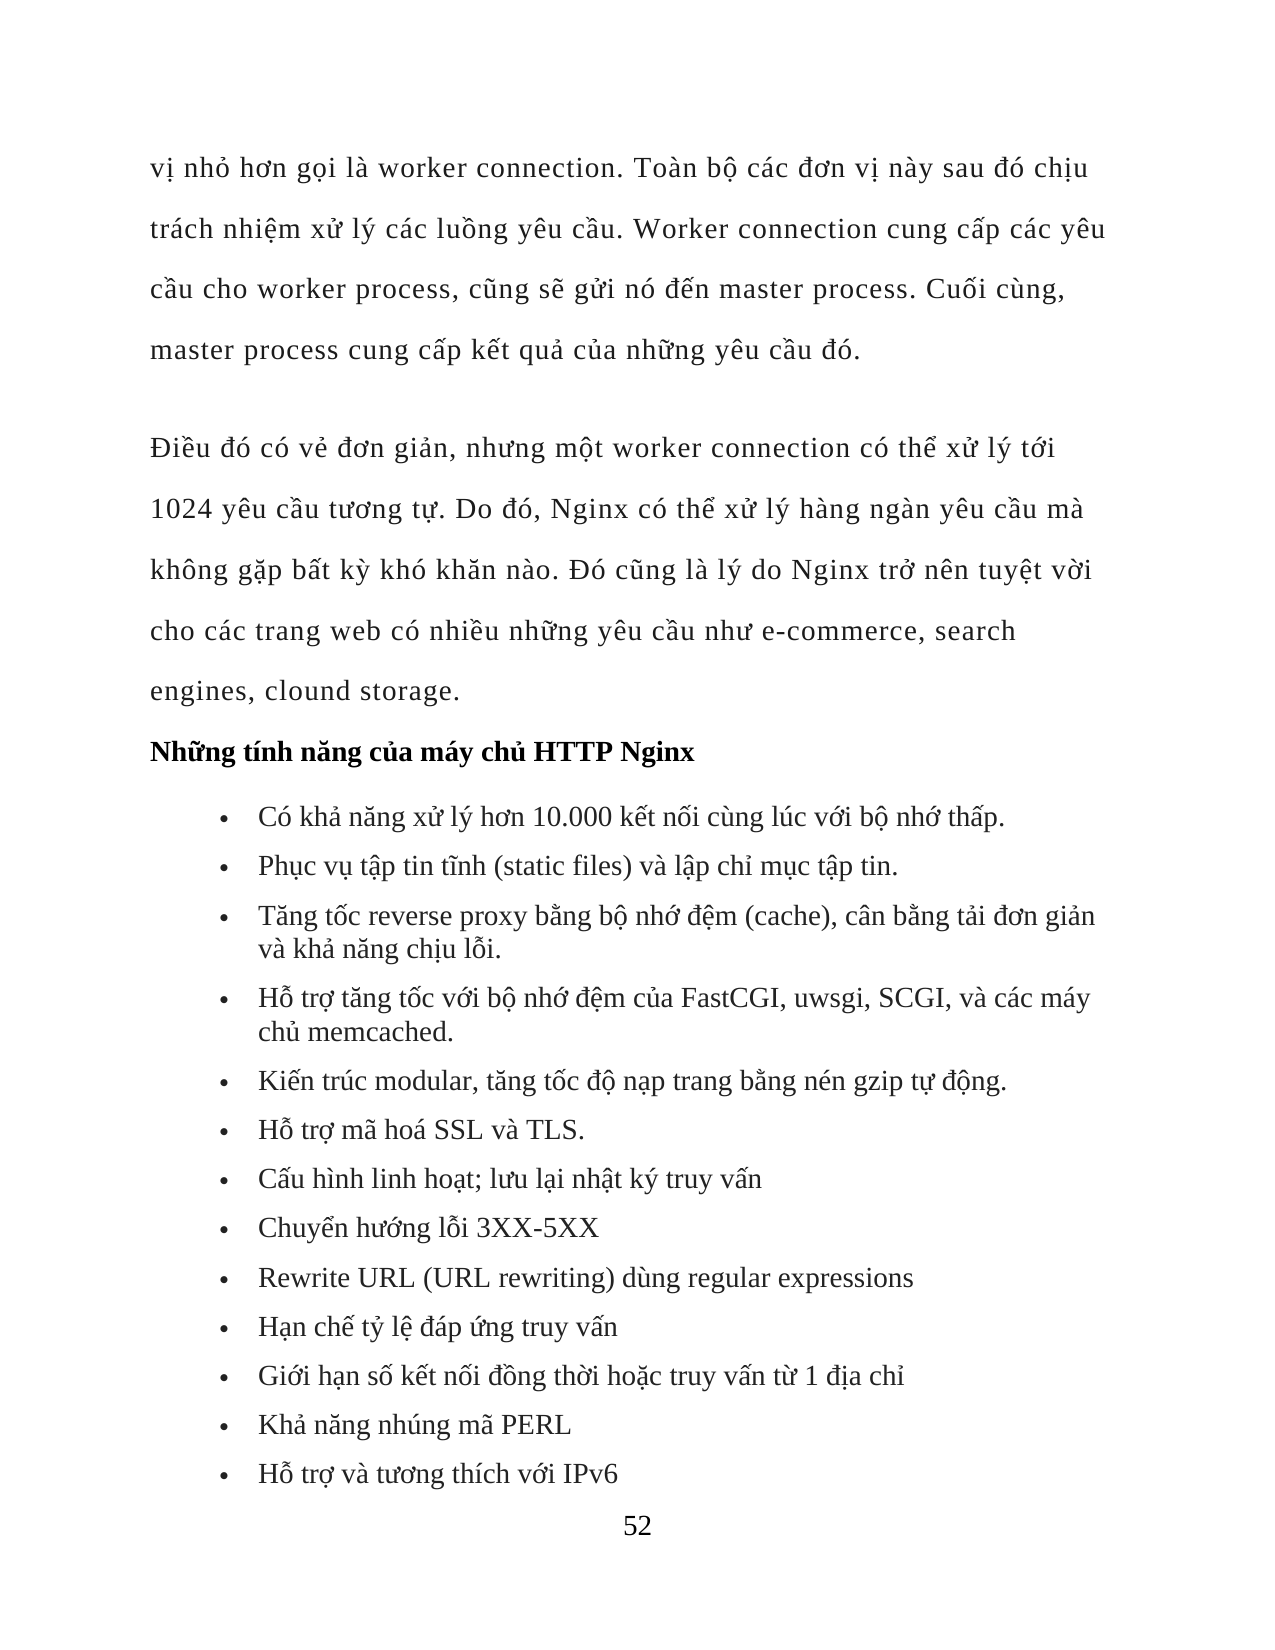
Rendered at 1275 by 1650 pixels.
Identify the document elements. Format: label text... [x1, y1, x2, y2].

list Hạn chế tỷ lệ đáp ứng truy vấn [220, 1309, 1125, 1342]
text Điều đó có vẻ đơn giản, nhưng một worker connection có thể xử lý tới 1024 yêu cầu tương tự. Do đó, Nginx có thể xử lý hàng ngàn yêu cầu mà không gặp bất kỳ khó khăn nào. Đó cũng là lý do Nginx trở nên tuyệt vời cho các trang web có nhiều những yêu cầu như e-commerce, search engines, clound storage. [150, 430, 1125, 714]
list Rewrite URL (URL rewriting) dùng regular expressions [220, 1260, 1125, 1293]
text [150, 150, 1125, 373]
list Hỗ trợ mã hoá SSL và TLS. [220, 1112, 1125, 1146]
list Chuyển hướng lỗi 3XX-5XX [220, 1211, 1125, 1244]
list Hỗ trợ và tương thích với IPv6 [220, 1456, 1125, 1490]
text Những tính năng của máy chủ HTTP Nginx [150, 734, 1125, 768]
list Hỗ trợ tăng tốc với bộ nhớ đệm của FastCGI, uwsgi, SCGI, và các máy chủ memcached. [220, 980, 1125, 1047]
list Khả năng nhúng mã PERL [220, 1407, 1125, 1441]
list Có khả năng xử lý hơn 10.000 kết nối cùng lúc với bộ nhớ thấp. [220, 799, 1125, 833]
list Kiến trúc modular, tăng tốc độ nạp trang bằng nén gzip tự động. [220, 1063, 1125, 1097]
list Tăng tốc reverse proxy bằng bộ nhớ đệm (cache), cân bằng tải đơn giản và khả năng chịu lỗi. [220, 898, 1125, 965]
list Phục vụ tập tin tĩnh (static files) và lập chỉ mục tập tin. [220, 848, 1125, 882]
list Cấu hình linh hoạt; lưu lại nhật ký truy vấn [220, 1161, 1125, 1195]
list Giới hạn số kết nối đồng thời hoặc truy vấn từ 1 địa chỉ [220, 1358, 1125, 1392]
